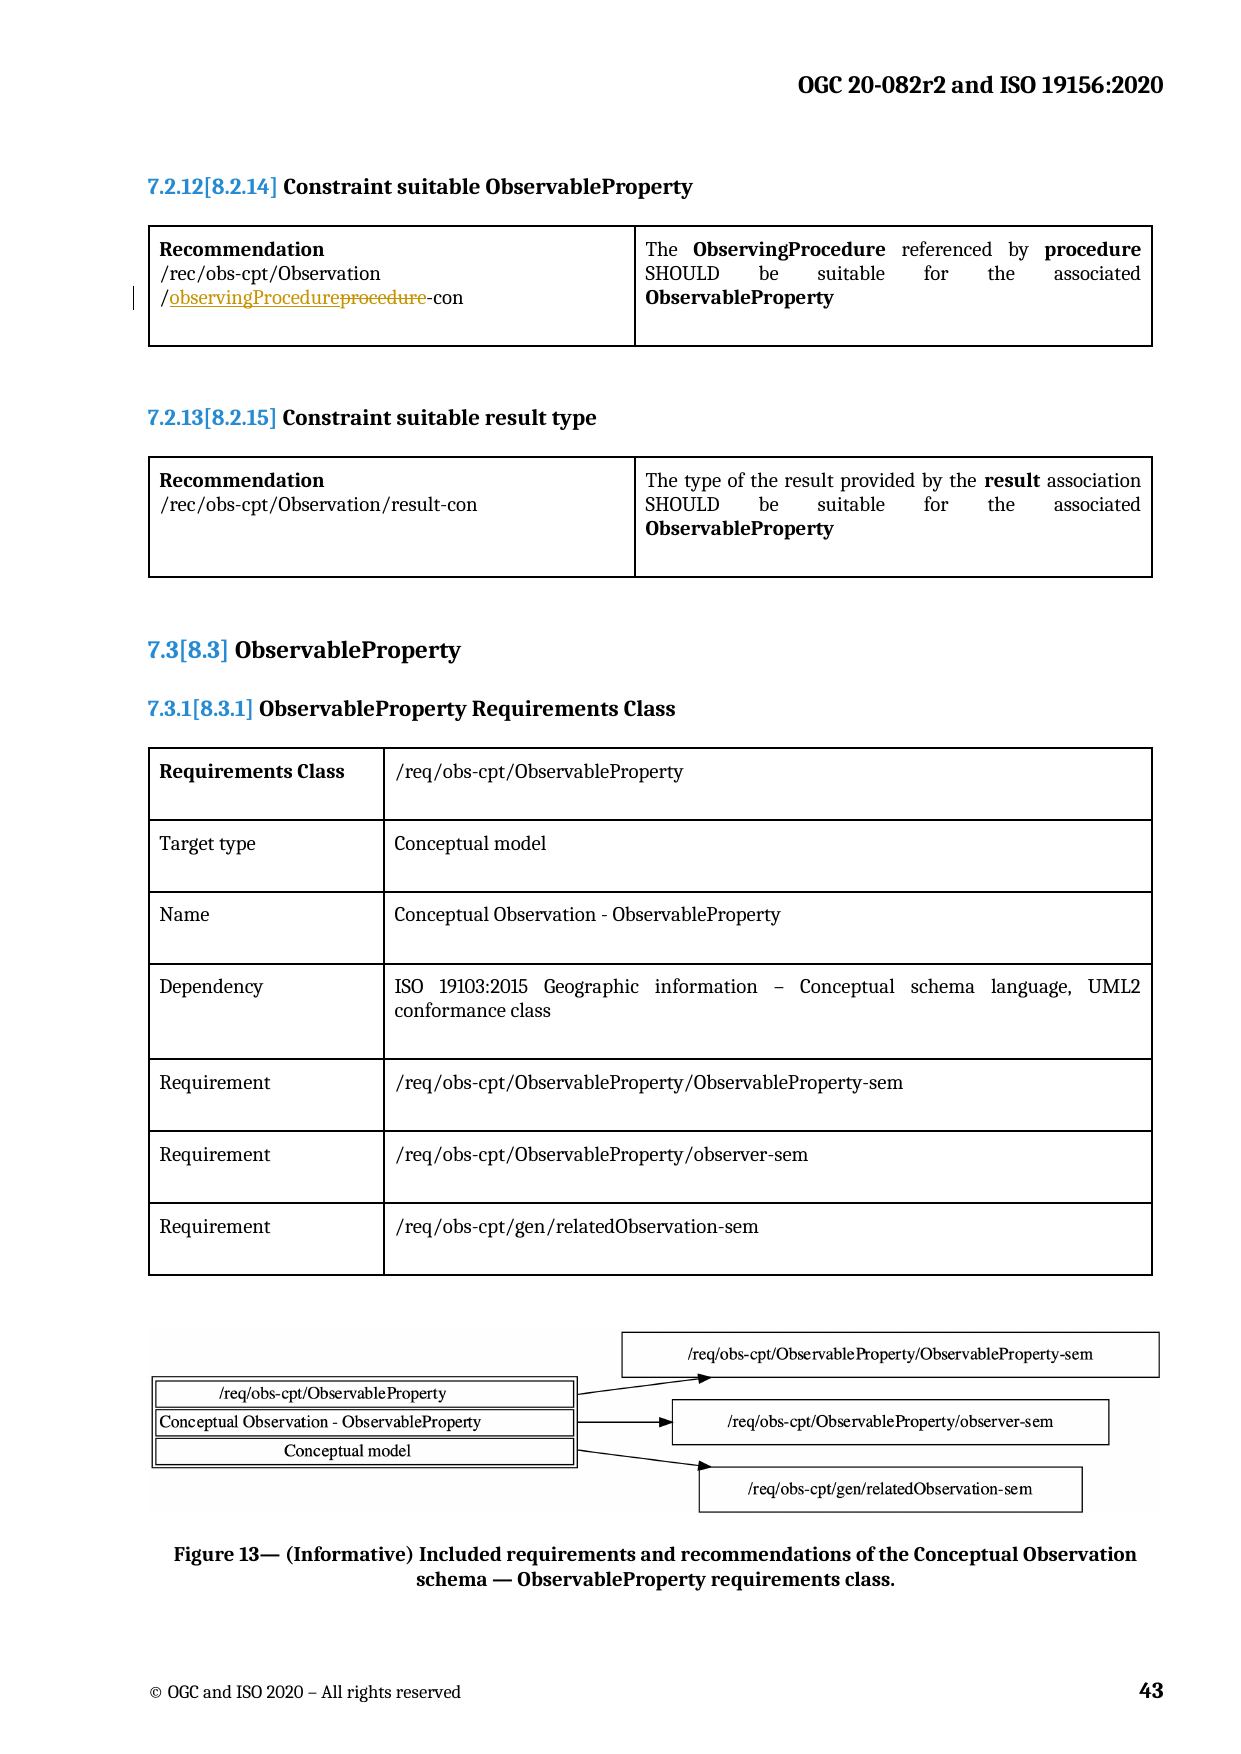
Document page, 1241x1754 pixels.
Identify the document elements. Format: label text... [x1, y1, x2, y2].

picture [147, 1327, 1164, 1517]
table_header /req/obs-cpt/ObservableProperty [385, 749, 1151, 819]
table_header The ObservingProcedure referenced by procedure SHOULD be suitable for the associated ObservableProperty [636, 227, 1151, 345]
table_cell Target type [150, 821, 383, 891]
table_cell ISO 19103:2015 Geographic information – Conceptual schema language, UML2 conformance class [385, 965, 1151, 1058]
subtitle Constraint suitable ObservableProperty [148, 174, 1163, 200]
table_cell Requirement [150, 1060, 383, 1130]
table_cell /req/obs-cpt/ObservableProperty/observer-sem [385, 1132, 1151, 1202]
table_cell /req/obs-cpt/ObservableProperty/ObservableProperty-sem [385, 1060, 1151, 1130]
subtitle ObservableProperty [148, 636, 1163, 664]
table_cell /req/obs-cpt/gen/relatedObservation-sem [385, 1204, 1151, 1274]
table_cell Requirement [150, 1132, 383, 1202]
table_cell Name [150, 893, 383, 962]
table_cell Conceptual Observation - ObservableProperty [385, 893, 1151, 962]
table_header The type of the result provided by the result association SHOULD be suitable for the associated ObservableProperty [636, 458, 1151, 576]
table_cell Dependency [150, 965, 383, 1058]
subtitle ObservableProperty Requirements Class [148, 696, 1163, 722]
table_header Recommendation /rec/obs-cpt/Observation/-con [150, 227, 634, 345]
table_header Recommendation /rec/obs-cpt/Observation/result-con [150, 458, 634, 576]
text Figure — (Informative) Included requirements and recommendations of the Conceptual Observation schema — ObservableProperty requirements class. [148, 1541, 1163, 1591]
table_header Requirements Class [150, 749, 383, 819]
table_cell Requirement [150, 1204, 383, 1274]
table_cell Conceptual model [385, 821, 1151, 891]
subtitle Constraint suitable result type [148, 405, 1163, 431]
